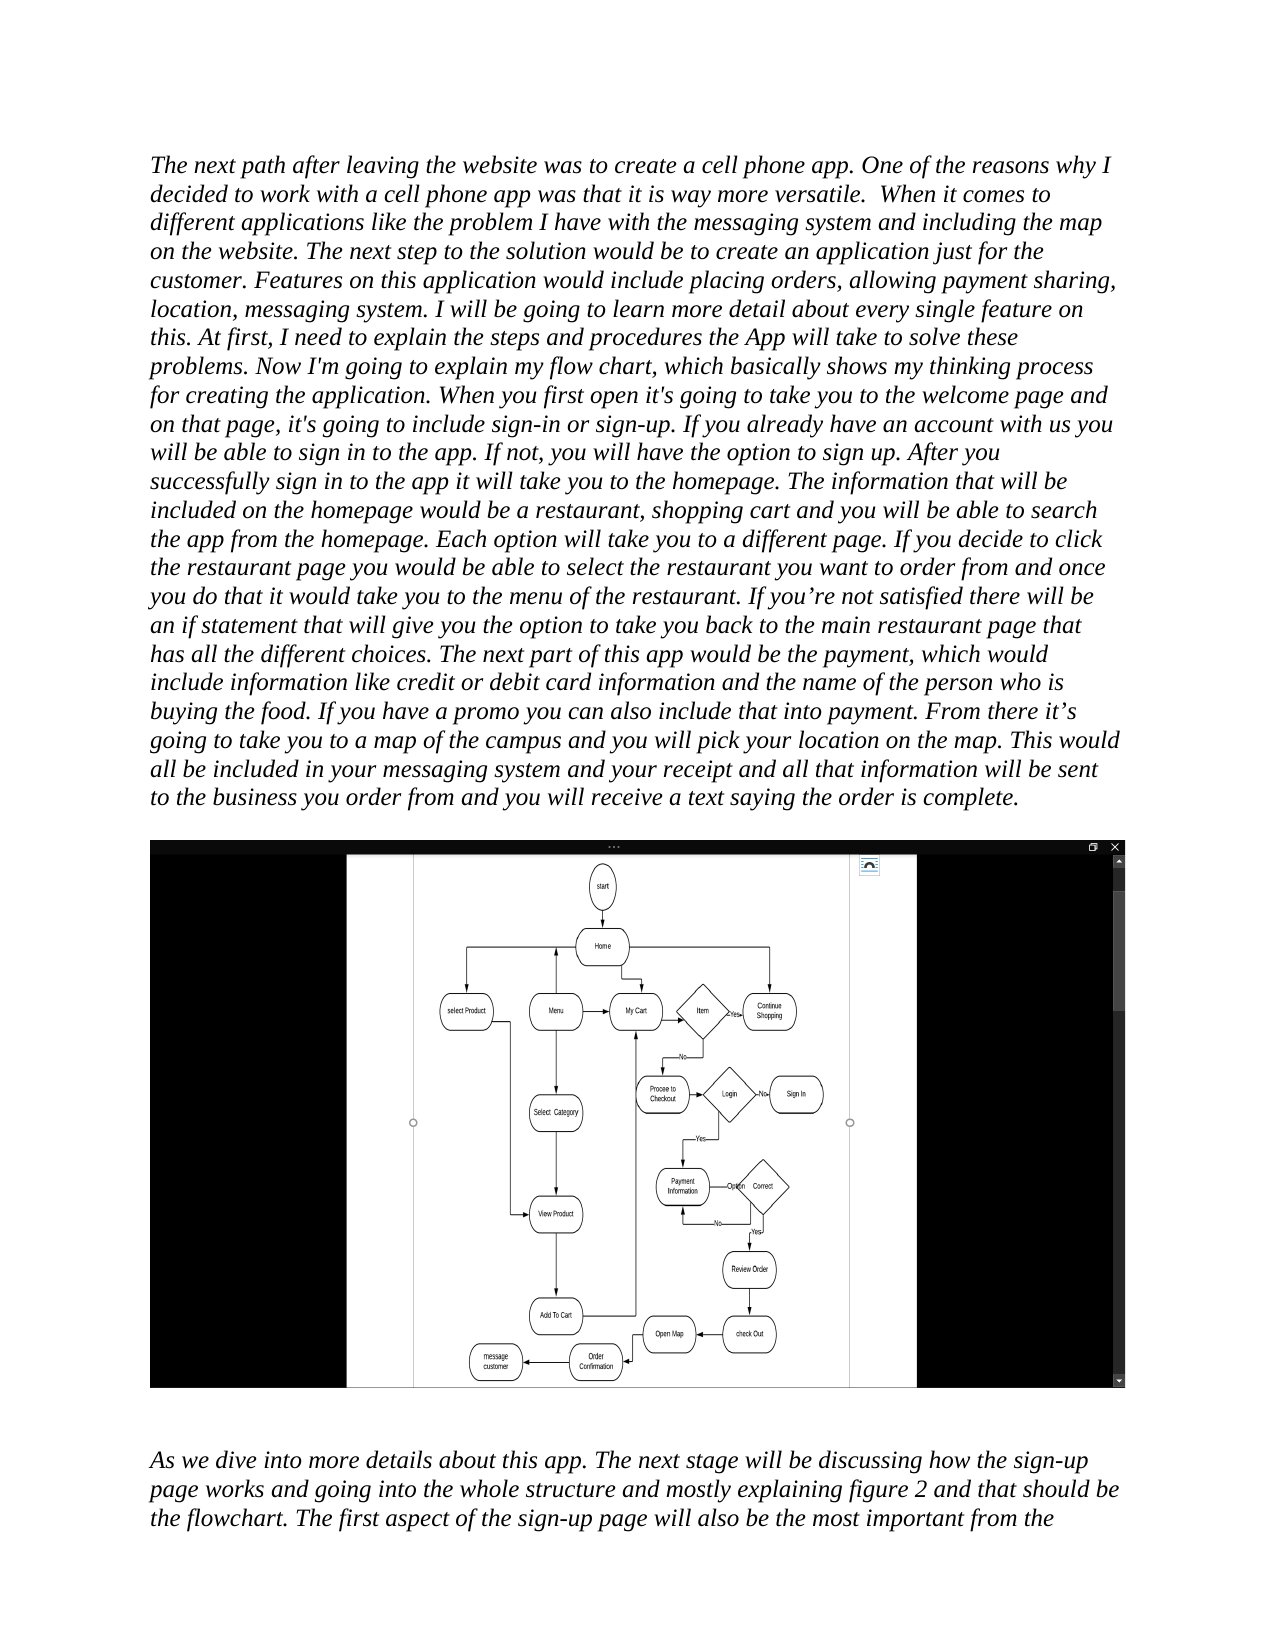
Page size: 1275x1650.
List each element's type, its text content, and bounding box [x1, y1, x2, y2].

text The next path after leaving the website was to create a cell phone app. One of the reasons why I decided to work with a cell phone app was that it is way more versatile. When it comes to different applications like the problem I have with the messaging system and including the map on the website. The next step to the solution would be to create an application just for the customer. Features on this application would include placing orders, allowing payment sharing, location, messaging system. I will be going to learn more detail about every single feature on this. At first, I need to explain the steps and procedures the App will take to solve these problems. Now I'm going to explain my flow chart, which basically shows my thinking process for creating the application. When you first open it's going to take you to the welcome page and on that page, it's going to include sign-in or sign-up. If you already have an account with us you will be able to sign in to the app. If not, you will have the option to sign up. After you successfully sign in to the app it will take you to the homepage. The information that will be included on the homepage would be a restaurant, shopping cart and you will be able to search the app from the homepage. Each option will take you to a different page. If you decide to click the restaurant page you would be able to select the restaurant you want to order from and once you do that it would take you to the menu of the restaurant. If you’re not satisfied there will be an if statement that will give you the option to take you back to the main restaurant page that has all the different choices. The next part of this app would be the payment, which would include information like credit or debit card information and the name of the person who is buying the food. If you have a promo you can also include that into payment. From there it’s going to take you to a map of the campus and you will pick your location on the map. This would all be included in your messaging system and your receipt and all that information will be sent to the business you order from and you will receive a text saying the order is complete. [150, 150, 1125, 811]
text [150, 1445, 1125, 1532]
picture [150, 840, 1125, 1388]
